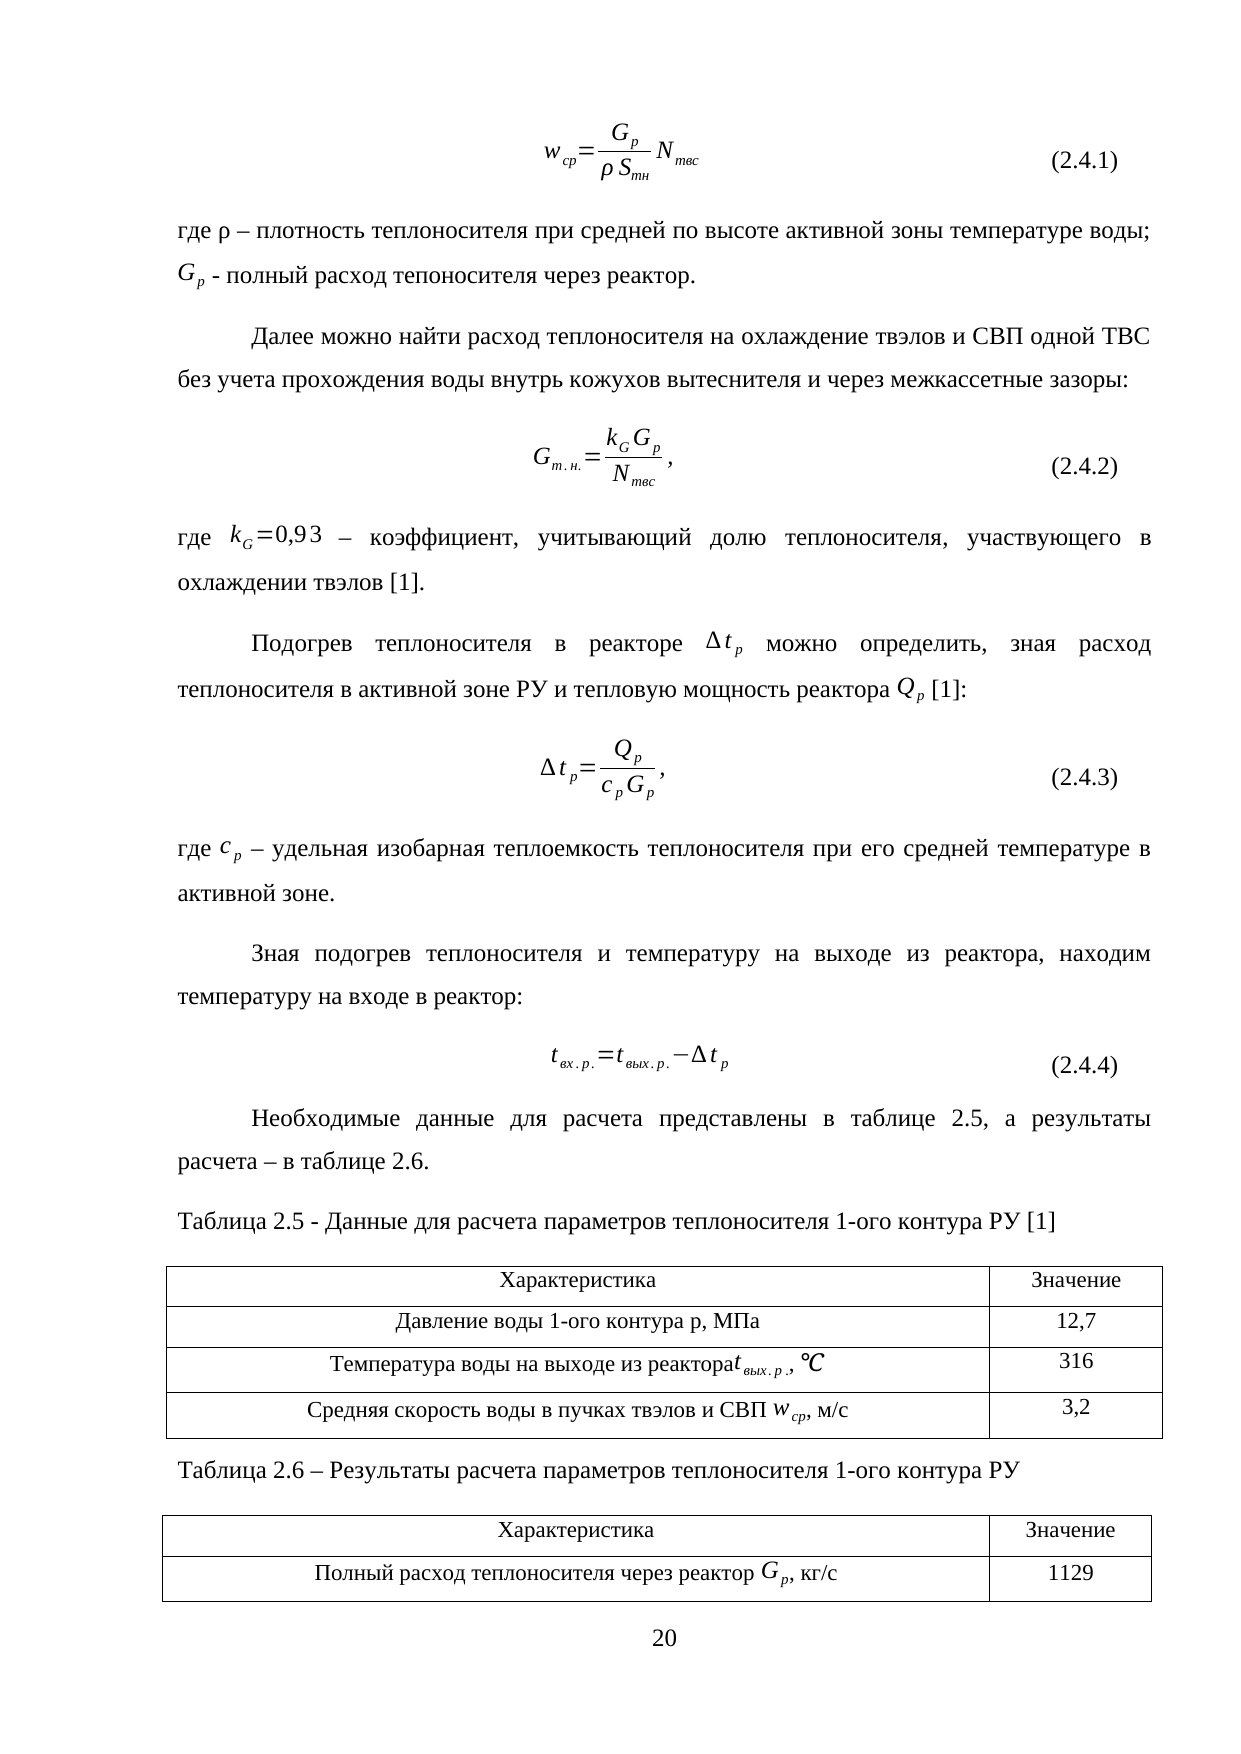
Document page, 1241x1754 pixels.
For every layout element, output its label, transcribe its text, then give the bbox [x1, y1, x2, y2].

table_cell Средняя скорость воды в пучках твэлов и СВП , м/с [167, 1393, 989, 1438]
table_cell 316 [990, 1348, 1162, 1392]
table_cell Давление воды 1-ого контура p, МПа [167, 1307, 989, 1347]
table_header Значение [990, 1516, 1151, 1556]
table_header [166, 735, 1040, 832]
table_header (2.4.1) [1040, 118, 1140, 215]
table_cell Полный расход теплоносителя через реактор , кг/с [163, 1557, 989, 1601]
table_header Значение [990, 1267, 1162, 1306]
table_cell Температура воды на выходе из реактора, [167, 1348, 989, 1392]
text где – коэффициент, учитывающий долю теплоносителя, участвующего в охлаждении твэлов [1]. [177, 521, 1152, 596]
text где ρ – плотность теплоносителя при средней по высоте активной зоны температуре воды; - полный расход тепоносителя через реактор. [177, 215, 1152, 290]
table_header Характеристика [167, 1267, 989, 1306]
text где – удельная изобарная теплоемкость теплоносителя при его средней температуре в активной зоне. [177, 832, 1152, 907]
text Подогрев теплоносителя в реакторе можно определить, зная расход теплоносителя в активной зоне РУ и тепловую мощность реактора [1]: [177, 627, 1152, 704]
table_cell 1129 [990, 1557, 1151, 1601]
text Необходимые данные для расчета представлены в таблице 2.5, а результаты расчета – в таблице 2.6. [177, 1103, 1152, 1175]
table_cell 3,2 [990, 1393, 1162, 1438]
table_header (2.4.4) [1040, 1041, 1140, 1103]
table_header [166, 1041, 1040, 1103]
text Далее можно найти расход теплоносителя на охлаждение твэлов и СВП одной ТВС без учета прохождения воды внутрь кожухов вытеснителя и через межкассетные зазоры: [177, 321, 1152, 393]
table_header [166, 118, 1040, 215]
table_header (2.4.2) [1040, 424, 1140, 521]
table_header Характеристика [163, 1516, 989, 1556]
text Таблица 2.5 - Данные для расчета параметров теплоносителя 1-ого контура РУ [1] [177, 1206, 1152, 1234]
table_header [166, 424, 1040, 521]
text Таблица 2.6 – Результаты расчета параметров теплоносителя 1-ого контура РУ [177, 1455, 1152, 1484]
text Зная подогрев теплоносителя и температуру на выходе из реактора, находим температуру на входе в реактор: [177, 938, 1152, 1009]
table_header (2.4.3) [1040, 735, 1140, 832]
table_cell 12,7 [990, 1307, 1162, 1347]
